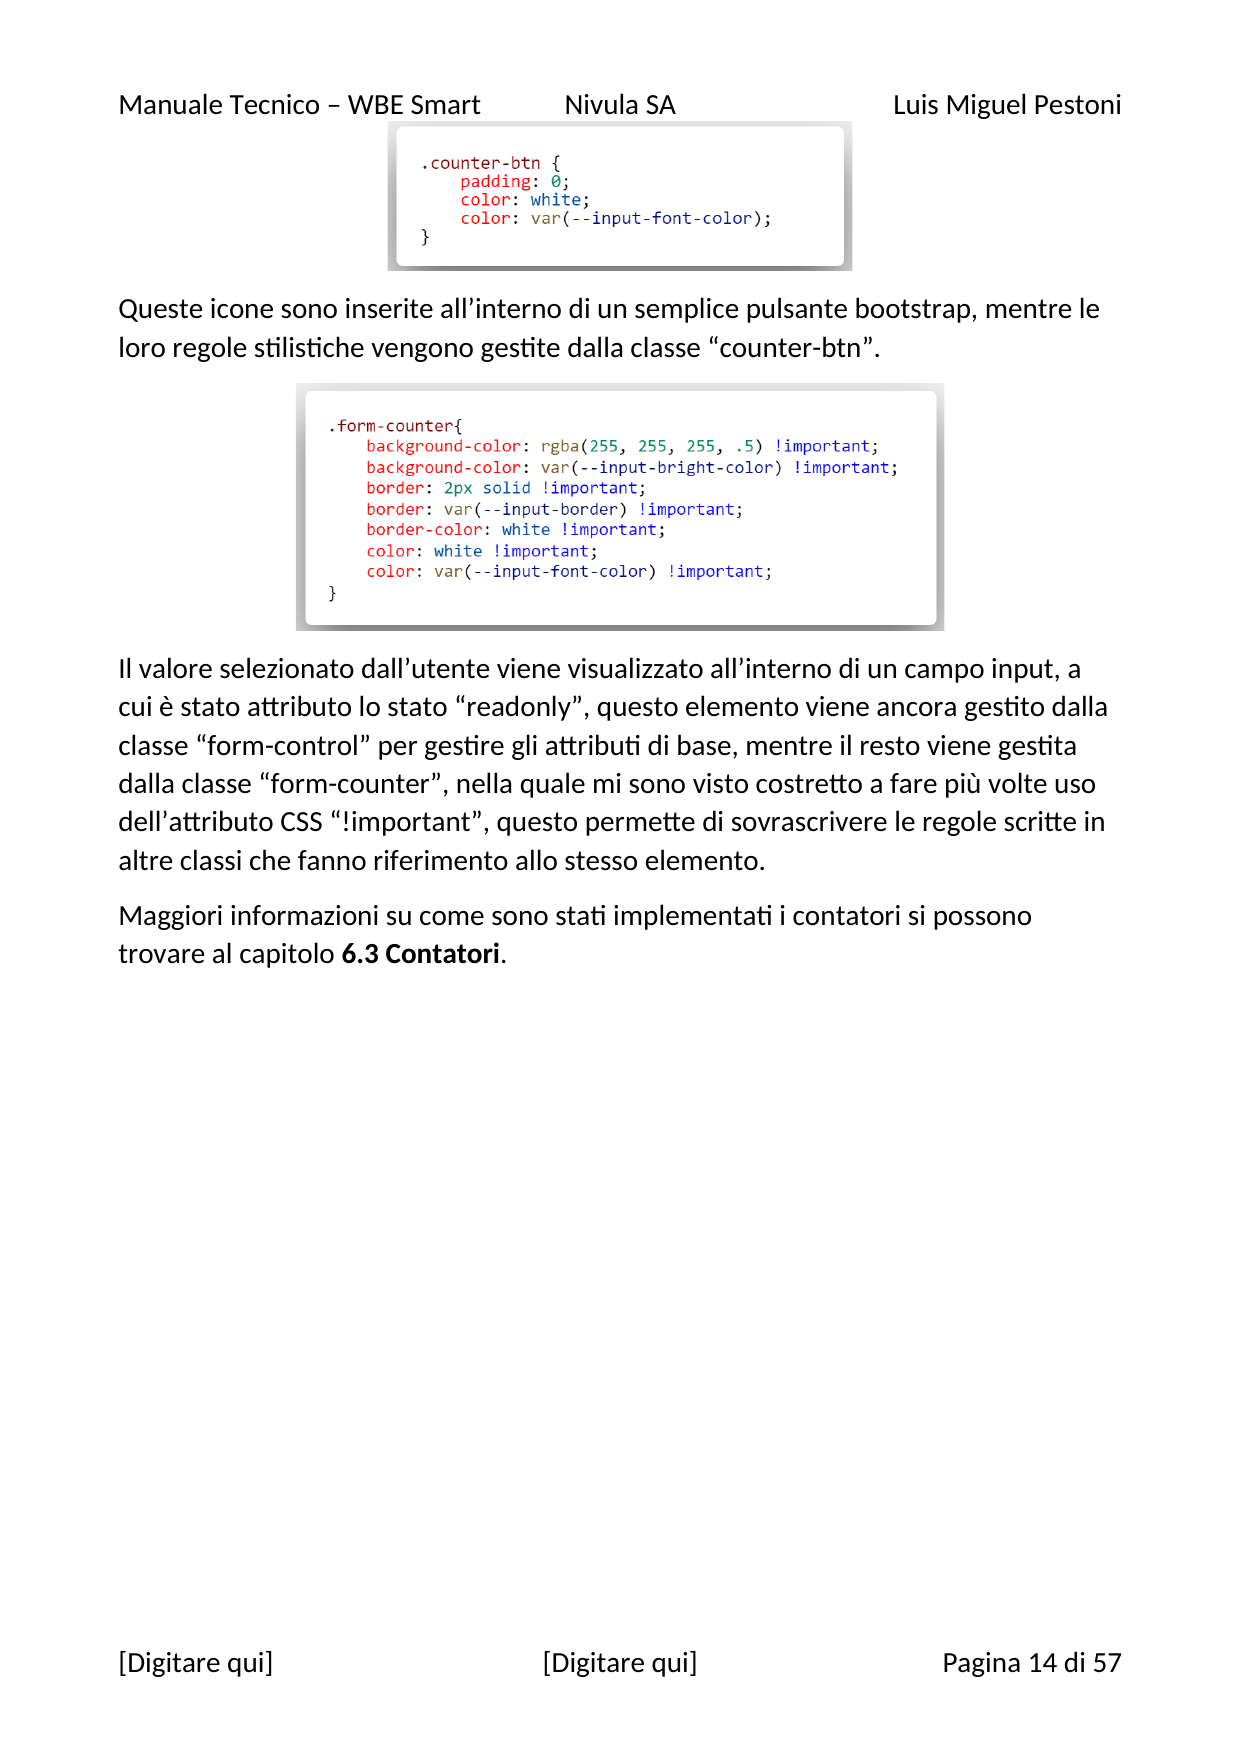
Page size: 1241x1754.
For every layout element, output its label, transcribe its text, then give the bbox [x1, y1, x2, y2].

text Maggiori informazioni su come sono stati implementati i contatori si possono trovare al capitolo 5.3 Contatori. [118, 897, 1122, 971]
picture [387, 121, 853, 271]
text Queste icone sono inserite all’interno di un semplice pulsante bootstrap, mentre le loro regole stilistiche vengono gestite dalla classe “counter-btn”. [118, 290, 1122, 364]
picture [295, 383, 945, 631]
text Il valore selezionato dall’utente viene visualizzato all’interno di un campo input, a cui è stato attributo lo stato “readonly”, questo elemento viene ancora gestito dalla classe “form-control” per gestire gli attributi di base, mentre il resto viene gestita dalla classe “form-counter”, nella quale mi sono visto costretto a fare più volte uso dell’attributo CSS “!important”, questo permette di sovrascrivere le regole scritte in altre classi che fanno riferimento allo stesso elemento. [118, 650, 1122, 877]
